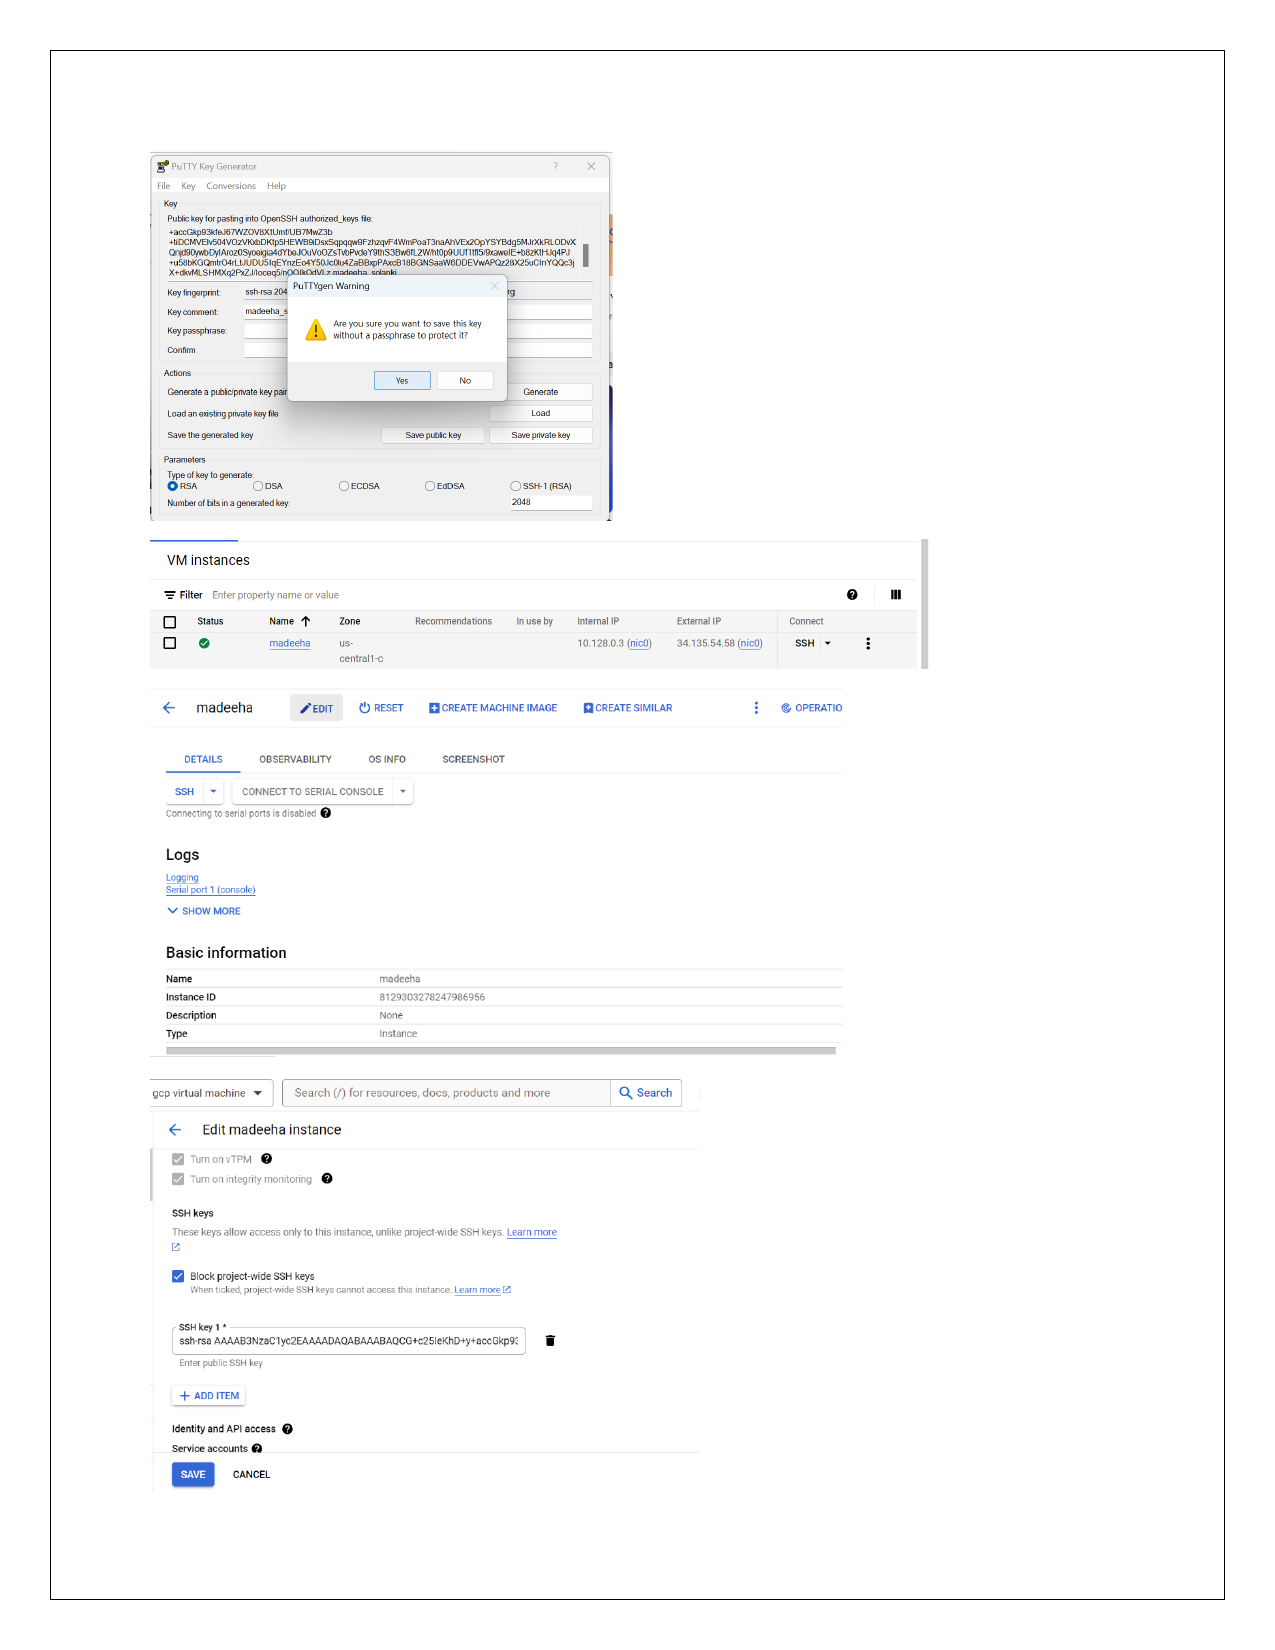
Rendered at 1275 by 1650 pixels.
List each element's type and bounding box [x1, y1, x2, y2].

picture [150, 1075, 700, 1492]
picture [150, 150, 613, 521]
picture [150, 687, 843, 1057]
picture [150, 539, 929, 669]
